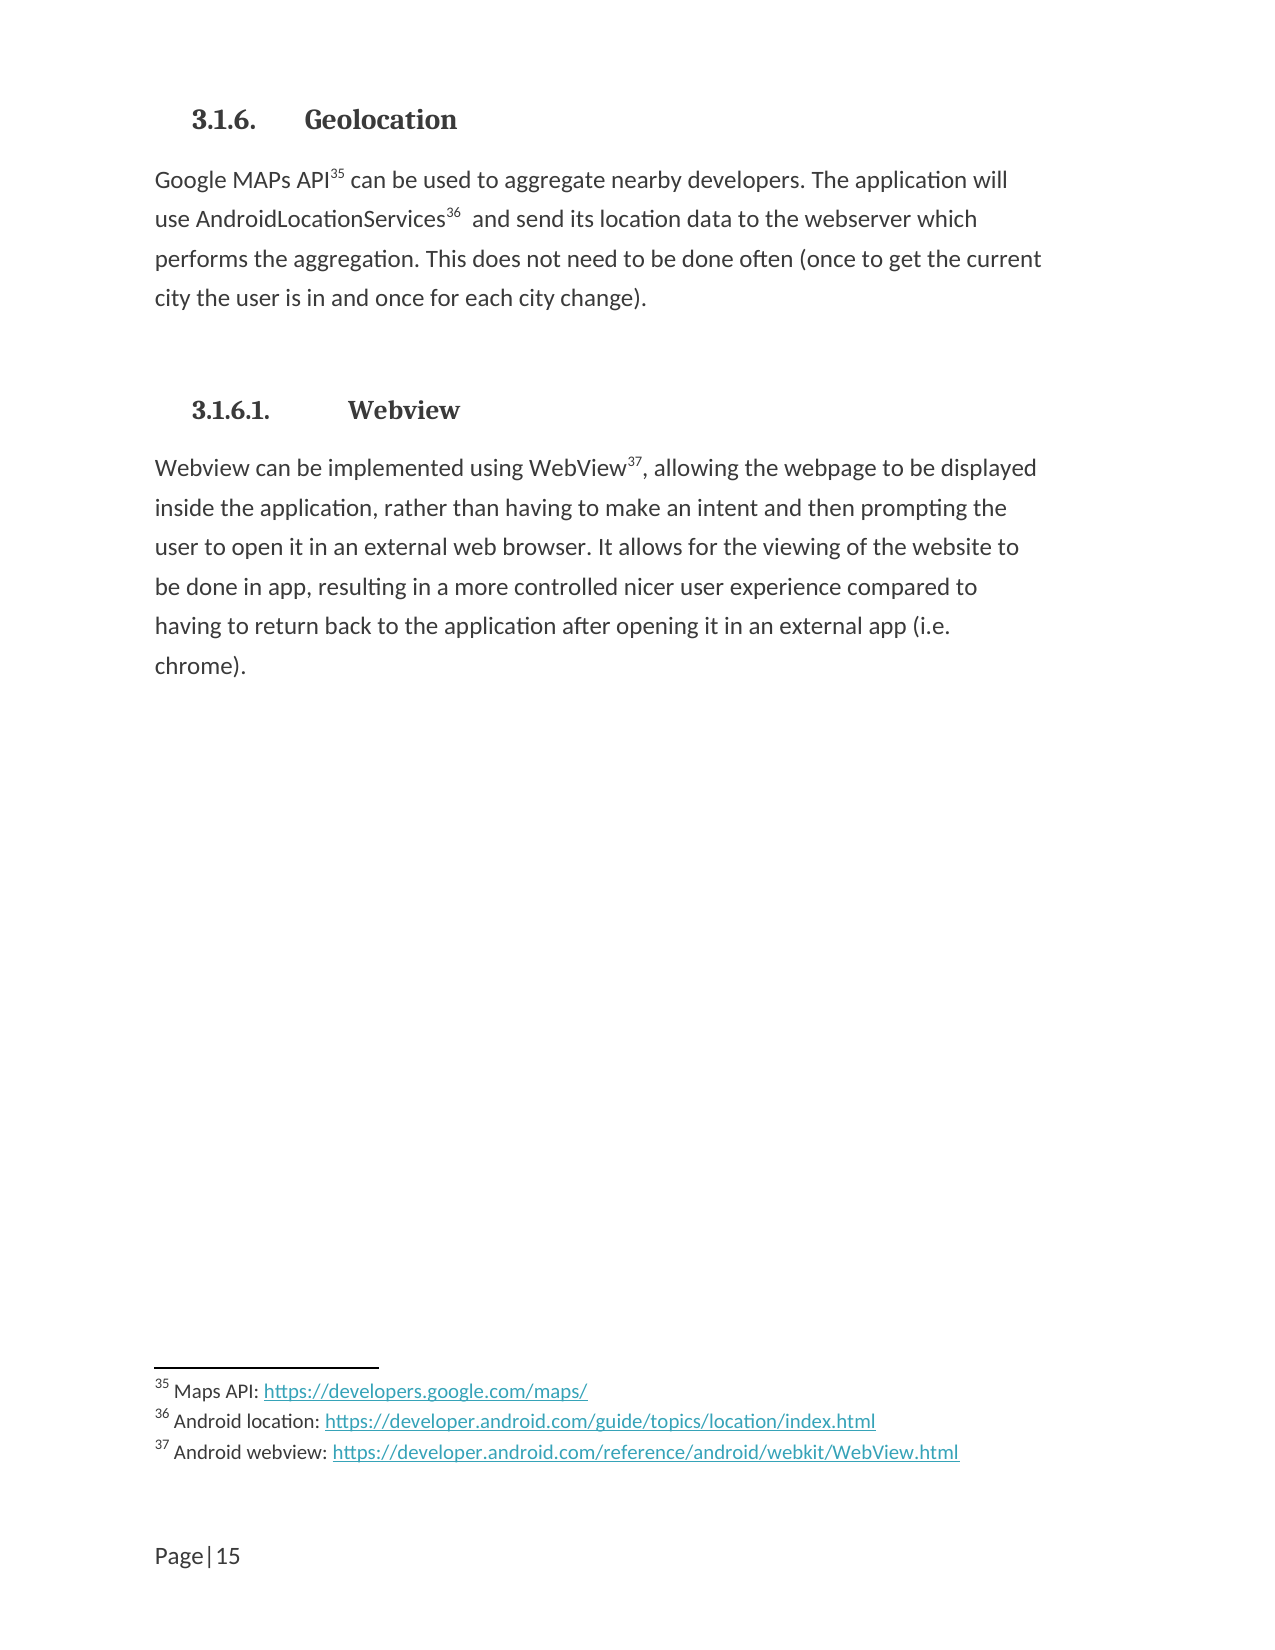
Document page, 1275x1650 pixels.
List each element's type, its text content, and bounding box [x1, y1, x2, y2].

text Google MAPs API can be used to aggregate nearby developers. The application will use AndroidLocationServices and send its location data to the webserver which performs the aggregation. This does not need to be done often (once to get the current city the user is in and once for each city change). [154, 164, 1048, 313]
text Webview can be implemented using WebView, allowing the webpage to be displayed inside the application, rather than having to make an intent and then prompting the user to open it in an external web browser. It allows for the viewing of the website to be done in app, resulting in a more controlled nicer user experience compared to having to return back to the application after opening it in an external app (i.e. chrome). [154, 452, 1048, 681]
subtitle Webview [192, 395, 1048, 426]
subtitle Geolocation [192, 103, 1048, 137]
